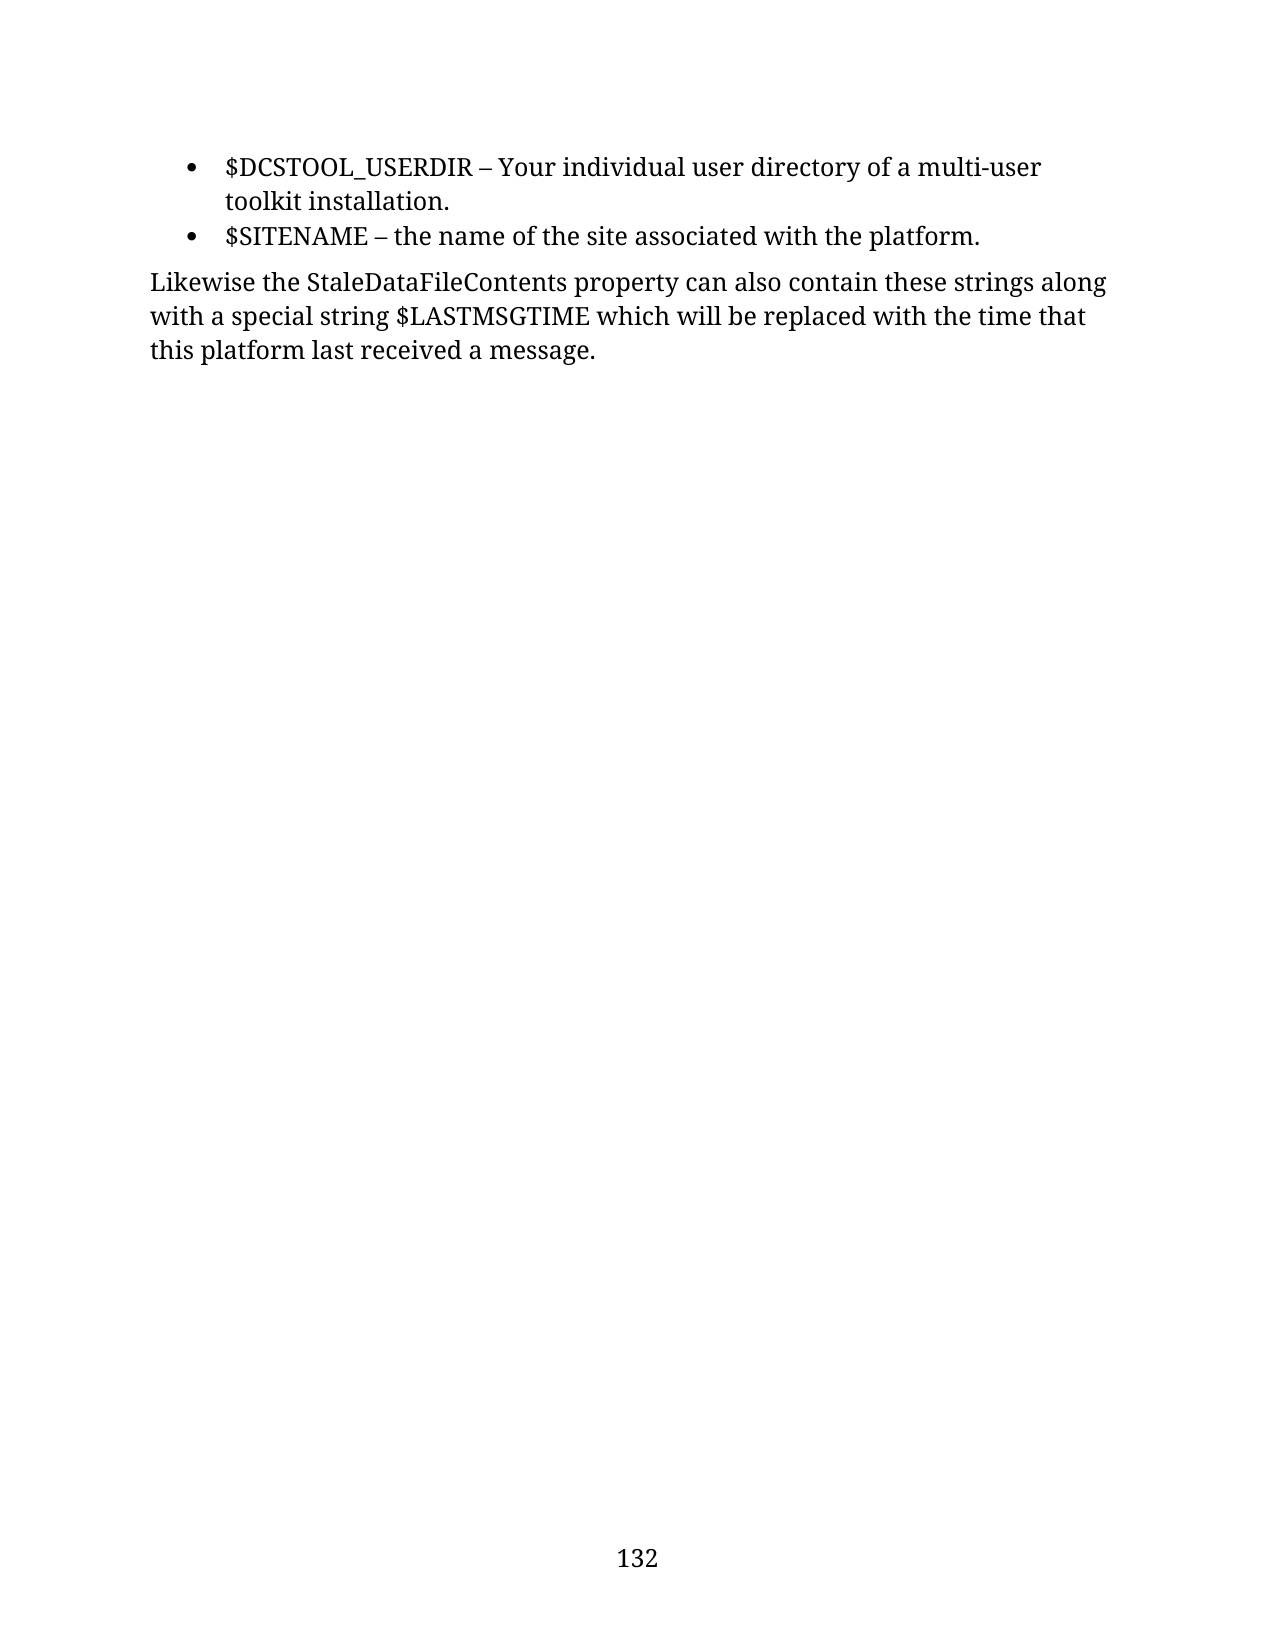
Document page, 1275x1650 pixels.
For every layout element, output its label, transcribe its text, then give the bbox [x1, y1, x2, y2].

text Likewise the StaleDataFileContents property can also contain these strings along with a special string $LASTMSGTIME which will be replaced with the time that this platform last received a message. [150, 265, 1125, 367]
list $SITENAME – the name of the site associated with the platform. [187, 218, 1125, 252]
list $DCSTOOL_USERDIR – Your individual user directory of a multi-user toolkit installation. [187, 150, 1125, 218]
